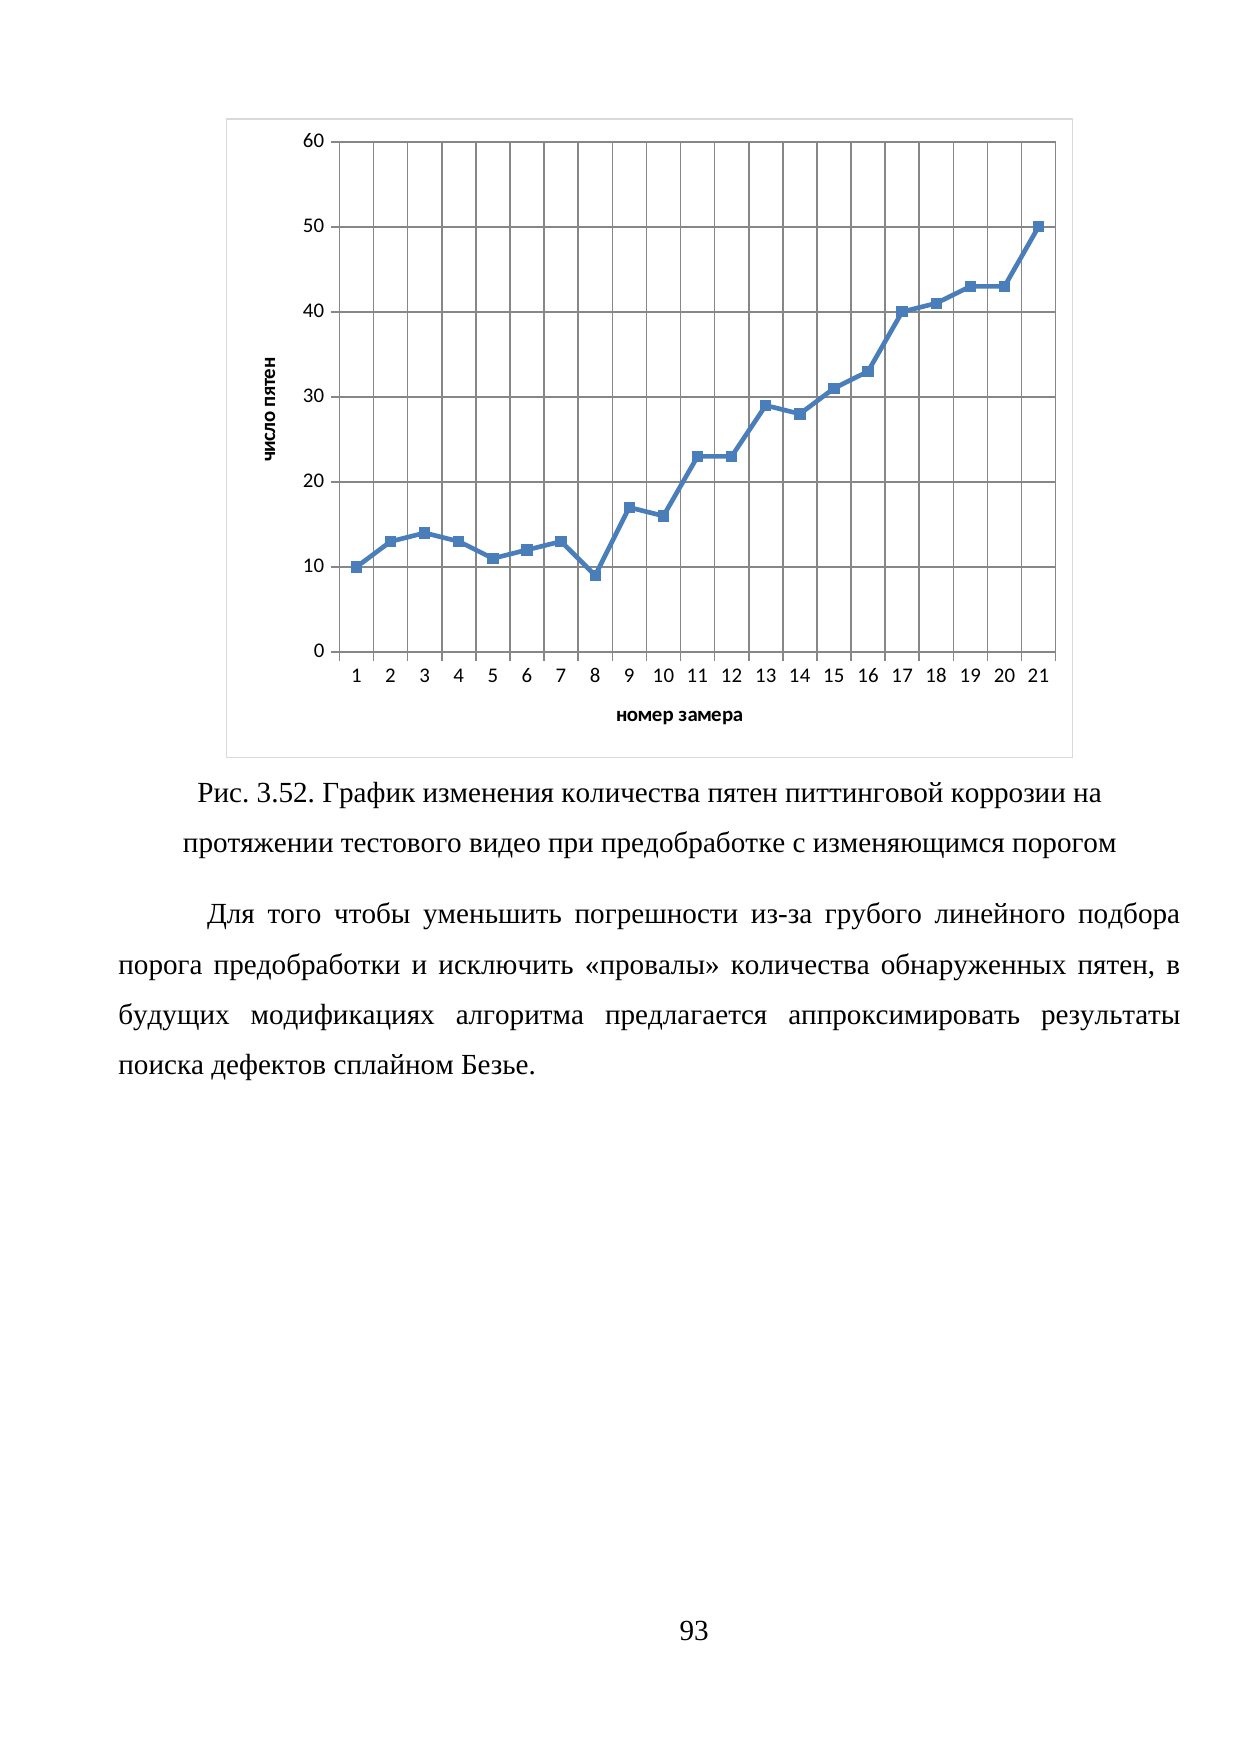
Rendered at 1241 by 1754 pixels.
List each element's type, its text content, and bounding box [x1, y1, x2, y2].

text Для того чтобы уменьшить погрешности из-за грубого линейного подбора порога предобработки и исключить «провалы» количества обнаруженных пятен, в будущих модификациях алгоритма предлагается аппроксимировать результаты поиска дефектов сплайном Безье. [118, 896, 1181, 1081]
